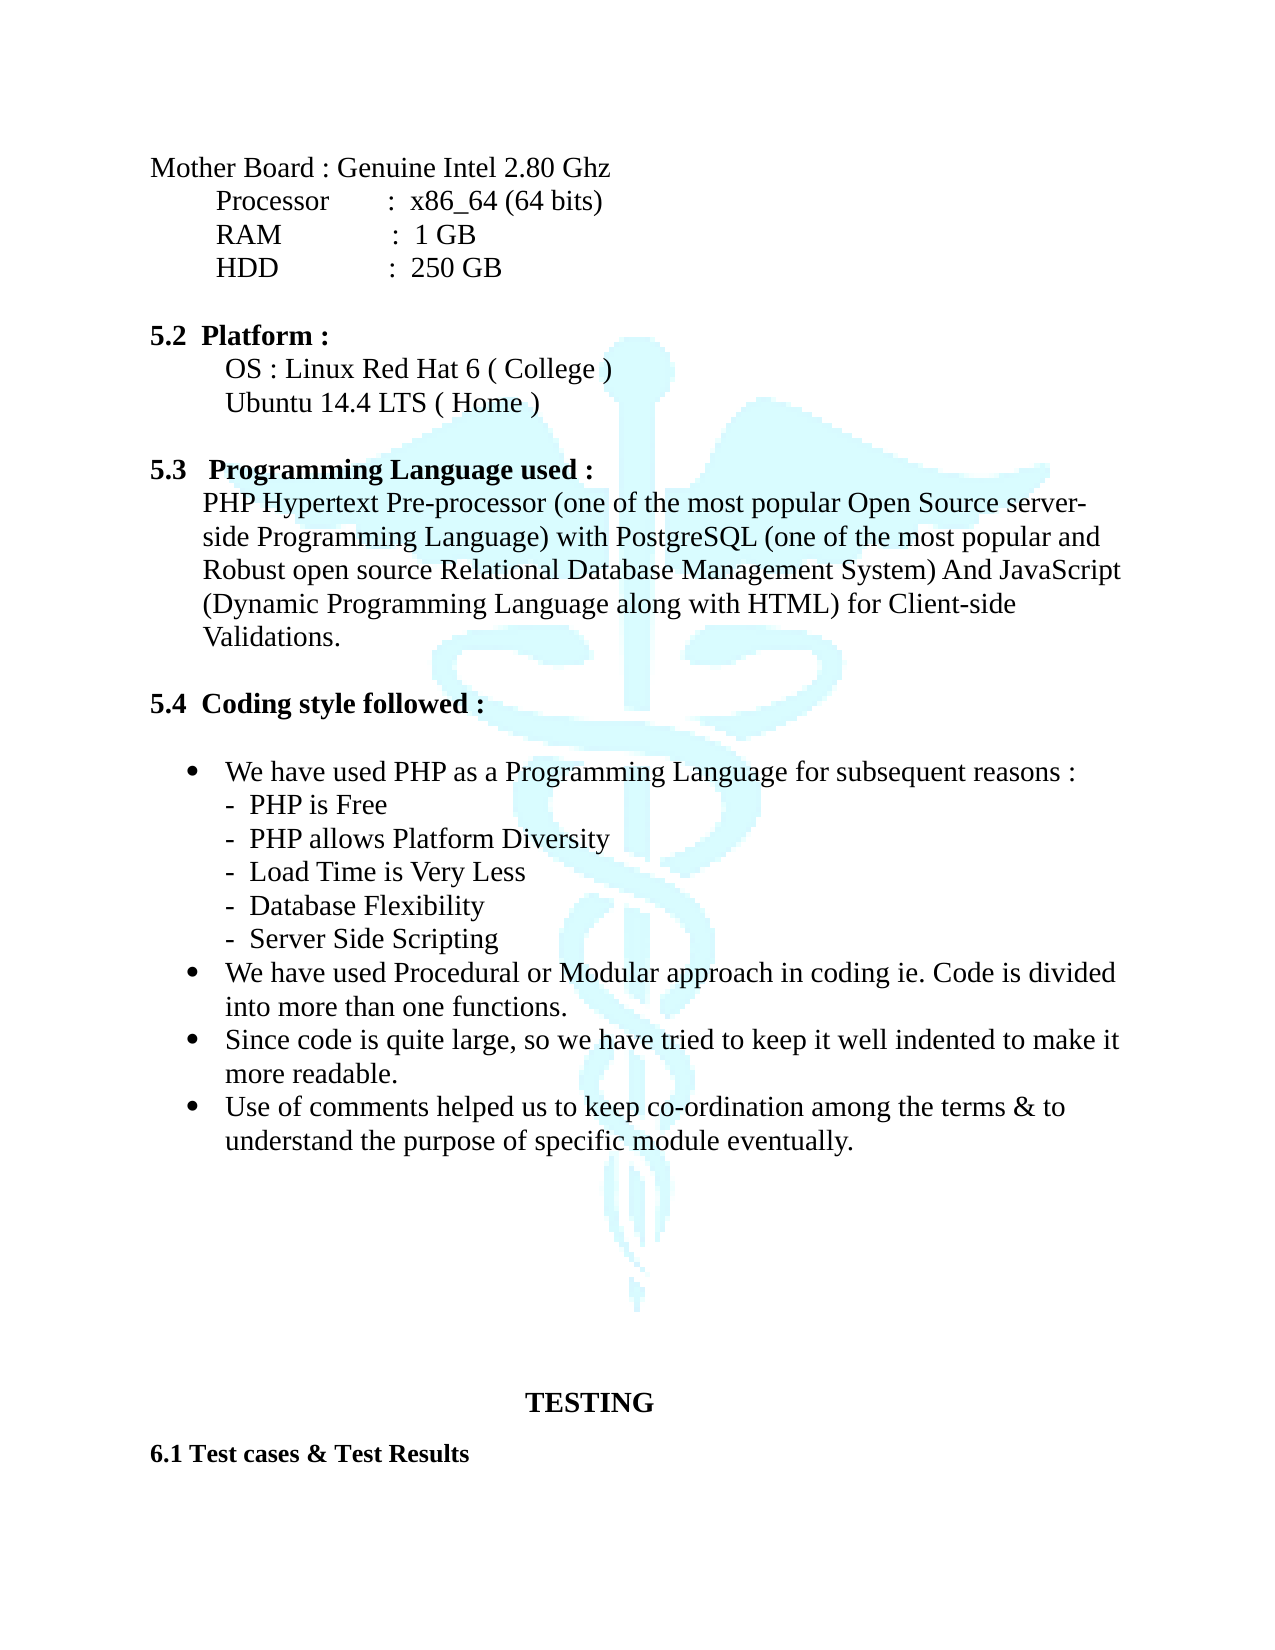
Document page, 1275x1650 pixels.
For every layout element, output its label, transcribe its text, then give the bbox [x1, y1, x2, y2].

text - Server Side Scripting [150, 922, 1125, 955]
text - Load Time is Very Less [150, 854, 1125, 888]
text - PHP allows Platform Diversity [150, 821, 1125, 854]
text 5.4 Coding style followed : [150, 687, 1125, 720]
list Use of comments helped us to keep co-ordination among the terms & to understand the purpose of specific module eventually. [187, 1089, 1125, 1157]
text - Database Flexibility [150, 888, 1125, 922]
text OS : Linux Red Hat 6 ( College ) [150, 351, 1125, 385]
text Processor : x86_64 (64 bits) [150, 183, 1125, 217]
text PHP Hypertext Pre-processor (one of the most popular Open Source server-side Programming Language) with PostgreSQL (one of the most popular and Robust open source Relational Database Management System) And JavaScript (Dynamic Programming Language along with HTML) for Client-side Validations. [202, 485, 1125, 653]
list We have used Procedural or Modular approach in coding ie. Code is divided into more than one functions. [187, 955, 1125, 1022]
text 6.1 Test cases & Test Results [150, 1438, 1125, 1468]
text Ubuntu 14.4 LTS ( Home ) [150, 385, 1125, 418]
list Since code is quite large, so we have tried to keep it well indented to make it more readable. [187, 1022, 1125, 1089]
list We have used PHP as a Programming Language for subsequent reasons : [187, 754, 1125, 787]
text RAM : 1 GB [150, 217, 1125, 251]
text Mother Board : Genuine Intel 2.80 Ghz [150, 150, 1125, 183]
text HDD : 250 GB [150, 251, 1125, 284]
text - PHP is Free [150, 787, 1125, 821]
text 5.3 Programming Language used : [150, 452, 1125, 485]
text 5.2 Platform : [150, 318, 1125, 351]
text TESTING [150, 1385, 1125, 1418]
